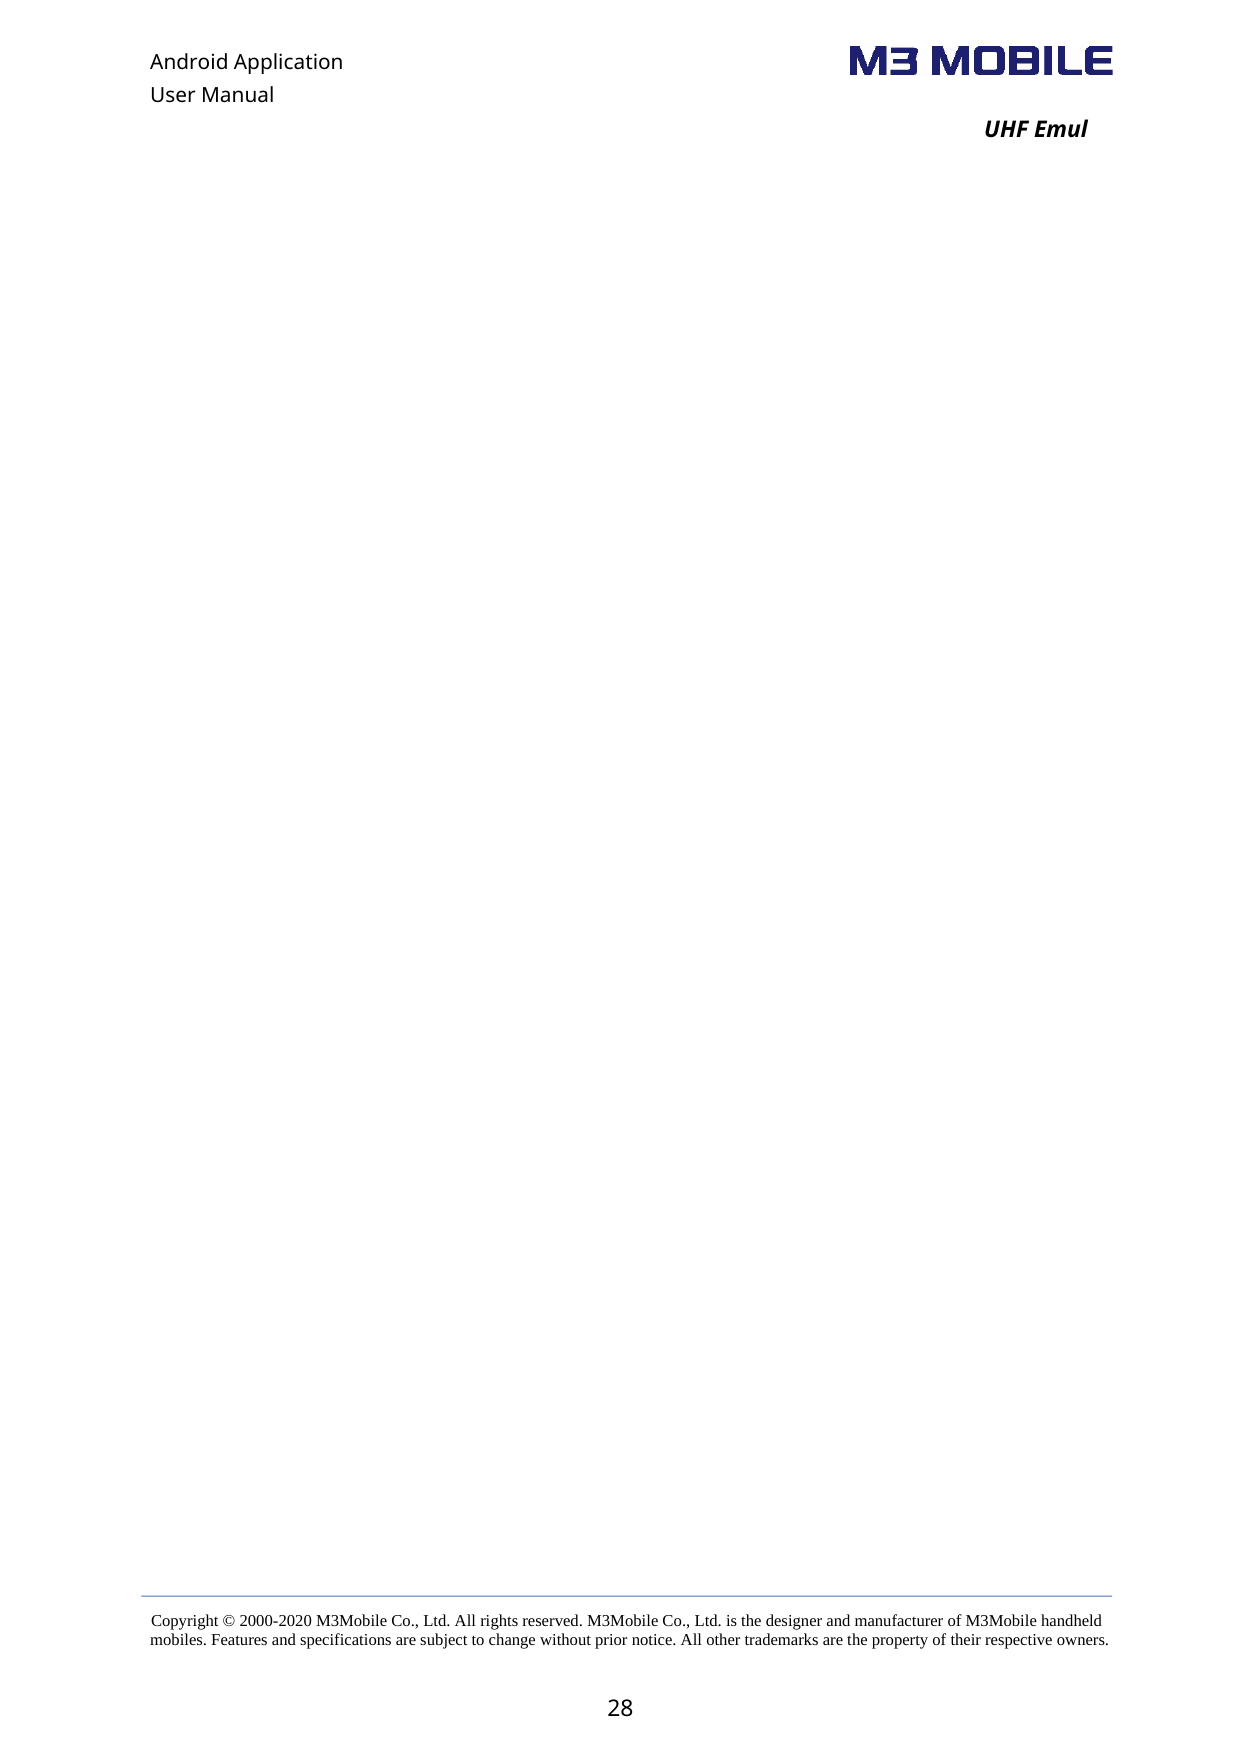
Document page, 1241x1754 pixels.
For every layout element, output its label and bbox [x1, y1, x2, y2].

picture [850, 46, 1113, 75]
